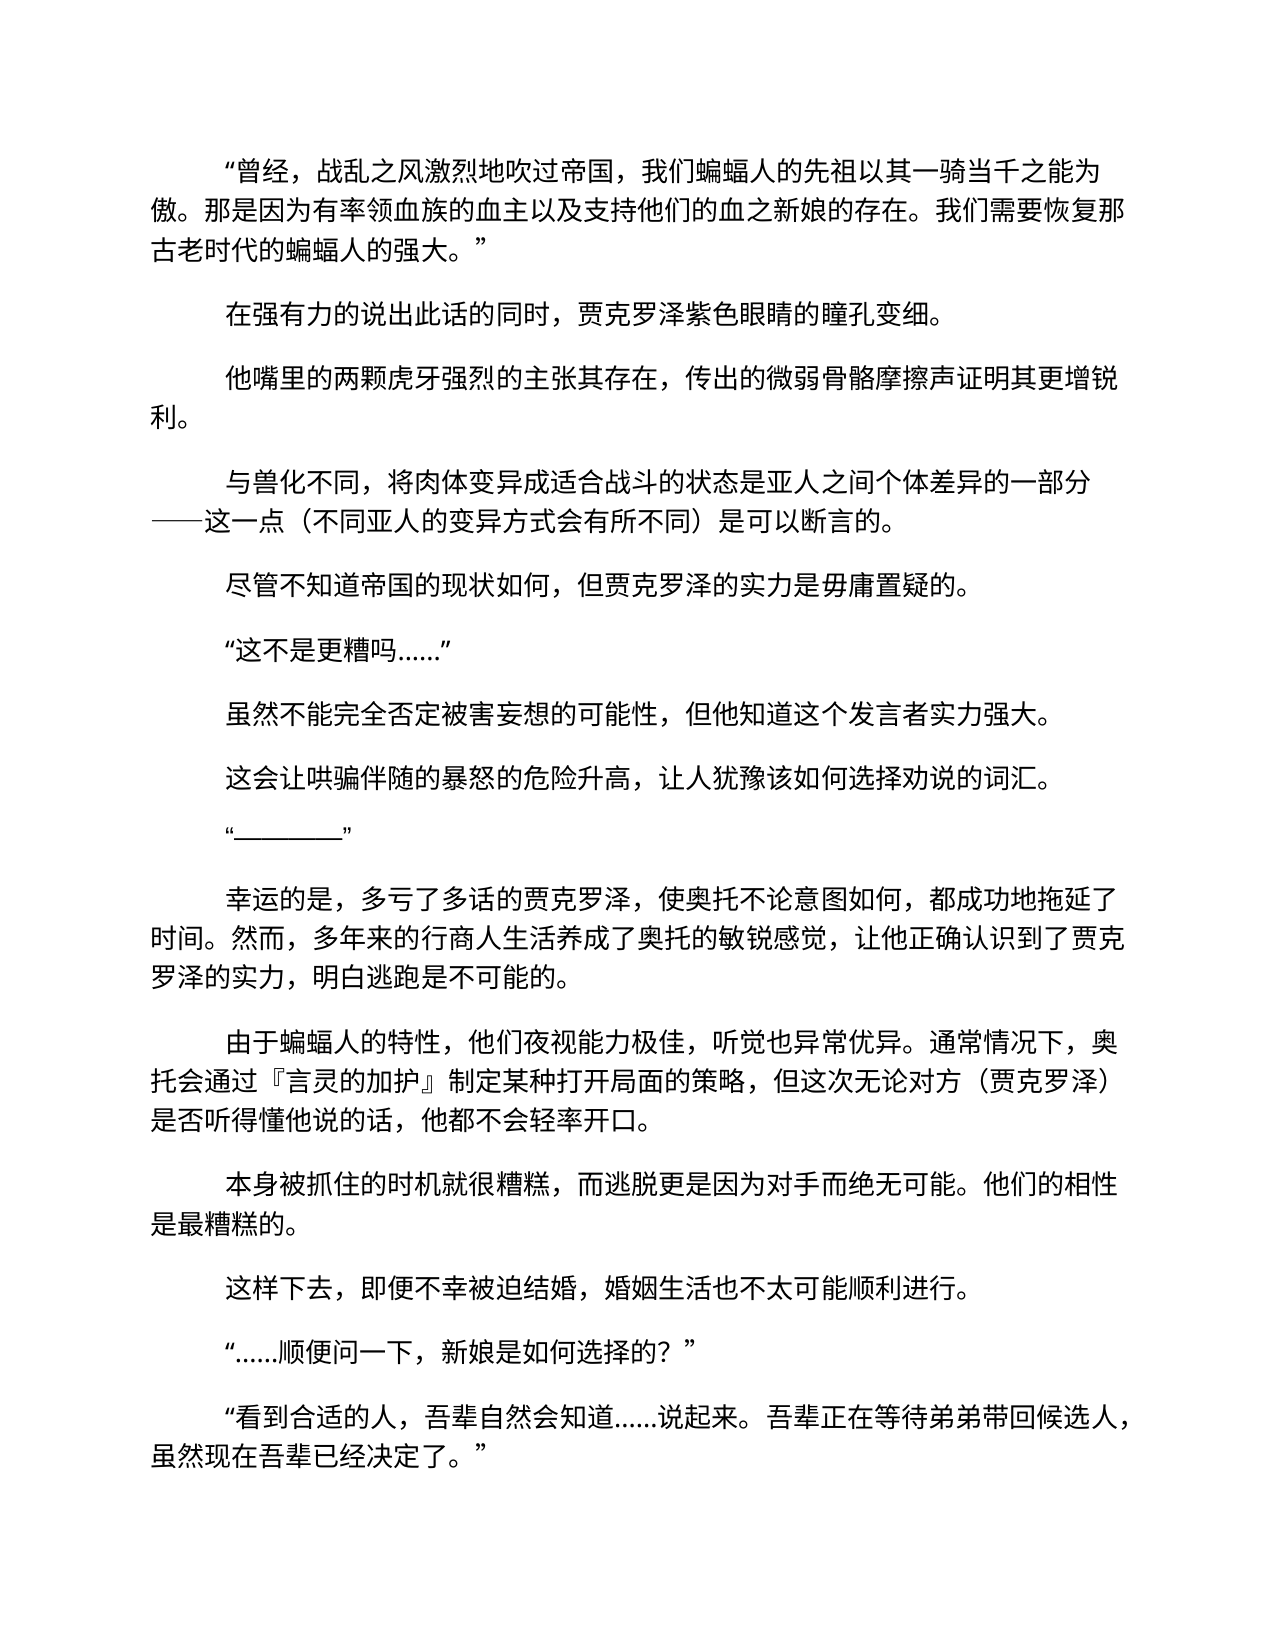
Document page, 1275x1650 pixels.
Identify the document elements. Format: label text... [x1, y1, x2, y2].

text 尽管不知道帝国的现状如何，但贾克罗泽的实力是毋庸置疑的。 [150, 564, 1125, 603]
text 这会让哄骗伴随的暴怒的危险升高，让人犹豫该如何选择劝说的词汇。 [150, 757, 1125, 796]
text “......顺便问一下，新娘是如何选择的？” [150, 1331, 1125, 1371]
text 由于蝙蝠人的特性，他们夜视能力极佳，听觉也异常优异。通常情况下，奥托会通过『言灵的加护』制定某种打开局面的策略，但这次无论对方（贾克罗泽）是否听得懂他说的话，他都不会轻率开口。 [150, 1021, 1125, 1138]
text 本身被抓住的时机就很糟糕，而逃脱更是因为对手而绝无可能。他们的相性是最糟糕的。 [150, 1163, 1125, 1242]
text “曾经，战乱之风激烈地吹过帝国，我们蝙蝠人的先祖以其一骑当千之能为傲。那是因为有率领血族的血主以及支持他们的血之新娘的存在。我们需要恢复那古老时代的蝙蝠人的强大。” [150, 150, 1125, 268]
text 他嘴里的两颗虎牙强烈的主张其存在，传出的微弱骨骼摩擦声证明其更增锐利。 [150, 357, 1125, 436]
text 虽然不能完全否定被害妄想的可能性，但他知道这个发言者实力强大。 [150, 693, 1125, 732]
text “看到合适的人，吾辈自然会知道......说起来。吾辈正在等待弟弟带回候选人，虽然现在吾辈已经决定了。” [150, 1396, 1125, 1474]
text 在强有力的说出此话的同时，贾克罗泽紫色眼睛的瞳孔变细。 [150, 293, 1125, 332]
text “这不是更糟吗......” [150, 628, 1125, 668]
text “————” [150, 821, 1125, 853]
text 与兽化不同，将肉体变异成适合战斗的状态是亚人之间个体差异的一部分——这一点（不同亚人的变异方式会有所不同）是可以断言的。 [150, 461, 1125, 539]
text 幸运的是，多亏了多话的贾克罗泽，使奥托不论意图如何，都成功地拖延了时间。然而，多年来的行商人生活养成了奥托的敏锐感觉，让他正确认识到了贾克罗泽的实力，明白逃跑是不可能的。 [150, 878, 1125, 996]
text 这样下去，即便不幸被迫结婚，婚姻生活也不太可能顺利进行。 [150, 1267, 1125, 1306]
